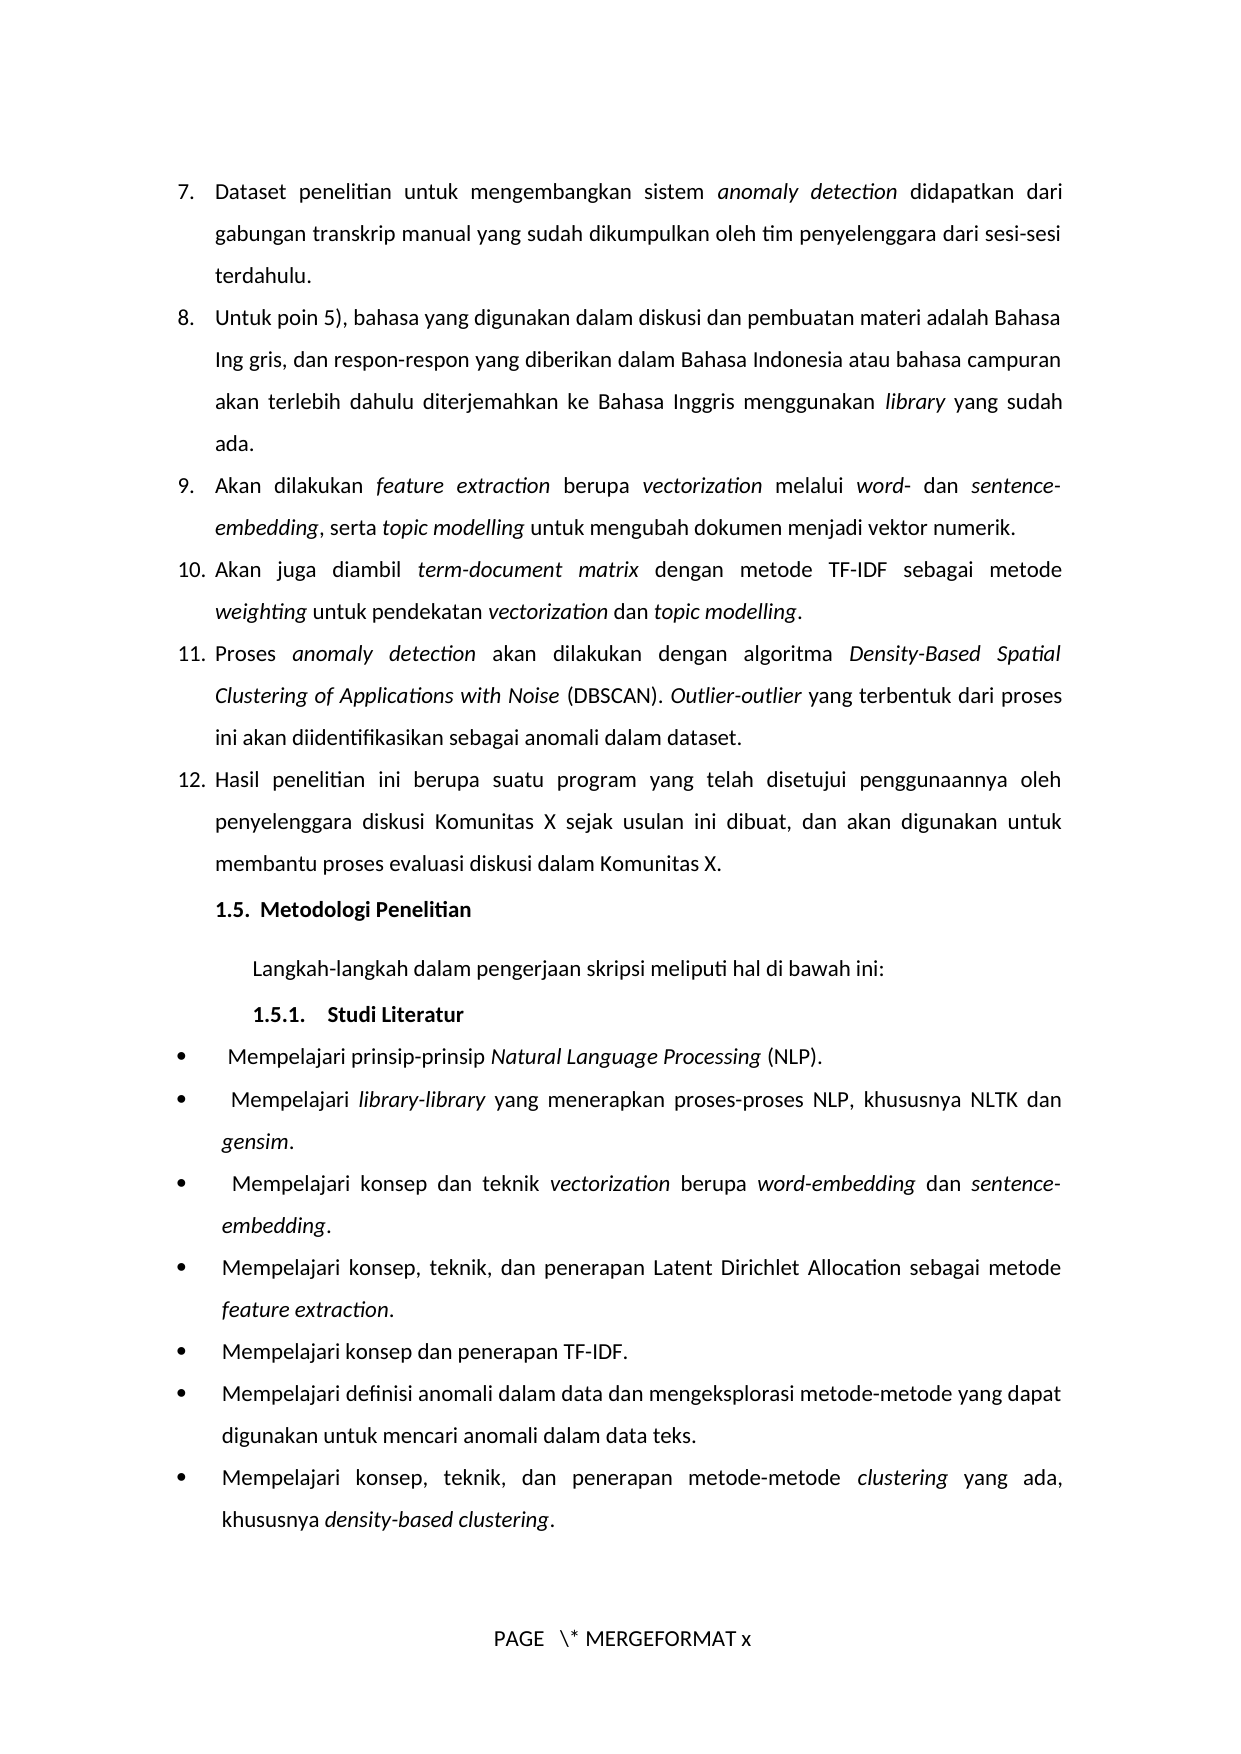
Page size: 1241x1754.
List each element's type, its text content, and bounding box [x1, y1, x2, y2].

list Mempelajari konsep, teknik, dan penerapan metode-metode clustering yang ada, khususnya density-based clustering. [177, 1463, 1063, 1533]
list Dataset penelitian untuk mengembangkan sistem anomaly detection didapatkan dari gabungan transkrip manual yang sudah dikumpulkan oleh tim penyelenggara dari sesi-sesi terdahulu. [177, 177, 1063, 289]
list Akan dilakukan feature extraction berupa vectorization melalui word- dan sentence-embedding, serta topic modelling untuk mengubah dokumen menjadi vektor numerik. [177, 471, 1063, 541]
list Mempelajari konsep dan penerapan TF-IDF. [177, 1337, 1063, 1365]
subtitle Metodologi Penelitian [215, 895, 1063, 923]
list Mempelajari konsep dan teknik vectorization berupa word-embedding dan sentence-embedding. [177, 1169, 1063, 1239]
list Mempelajari library-library yang menerapkan proses-proses NLP, khususnya NLTK dan gensim. [177, 1085, 1063, 1155]
list Untuk poin 5), bahasa yang digunakan dalam diskusi dan pembuatan materi adalah Bahasa Ing gris, dan respon-respon yang diberikan dalam Bahasa Indonesia atau bahasa campuran akan terlebih dahulu diterjemahkan ke Bahasa Inggris menggunakan library yang sudah ada. [177, 303, 1063, 457]
list Mempelajari definisi anomali dalam data dan mengeksplorasi metode-metode yang dapat digunakan untuk mencari anomali dalam data teks. [177, 1379, 1063, 1449]
subtitle Studi Literatur [252, 1000, 1063, 1028]
list Mempelajari konsep, teknik, dan penerapan Latent Dirichlet Allocation sebagai metode feature extraction. [177, 1253, 1063, 1323]
list Proses anomaly detection akan dilakukan dengan algoritma Density-Based Spatial Clustering of Applications with Noise (DBSCAN). Outlier-outlier yang terbentuk dari proses ini akan diidentifikasikan sebagai anomali dalam dataset. [177, 639, 1063, 751]
list Mempelajari prinsip-prinsip Natural Language Processing (NLP). [177, 1042, 1063, 1070]
text Langkah-langkah dalam pengerjaan skripsi meliputi hal di bawah ini: [177, 954, 1063, 982]
list Hasil penelitian ini berupa suatu program yang telah disetujui penggunaannya oleh penyelenggara diskusi Komunitas X sejak usulan ini dibuat, dan akan digunakan untuk membantu proses evaluasi diskusi dalam Komunitas X. [177, 765, 1063, 877]
list Akan juga diambil term-document matrix dengan metode TF-IDF sebagai metode weighting untuk pendekatan vectorization dan topic modelling. [177, 555, 1063, 625]
